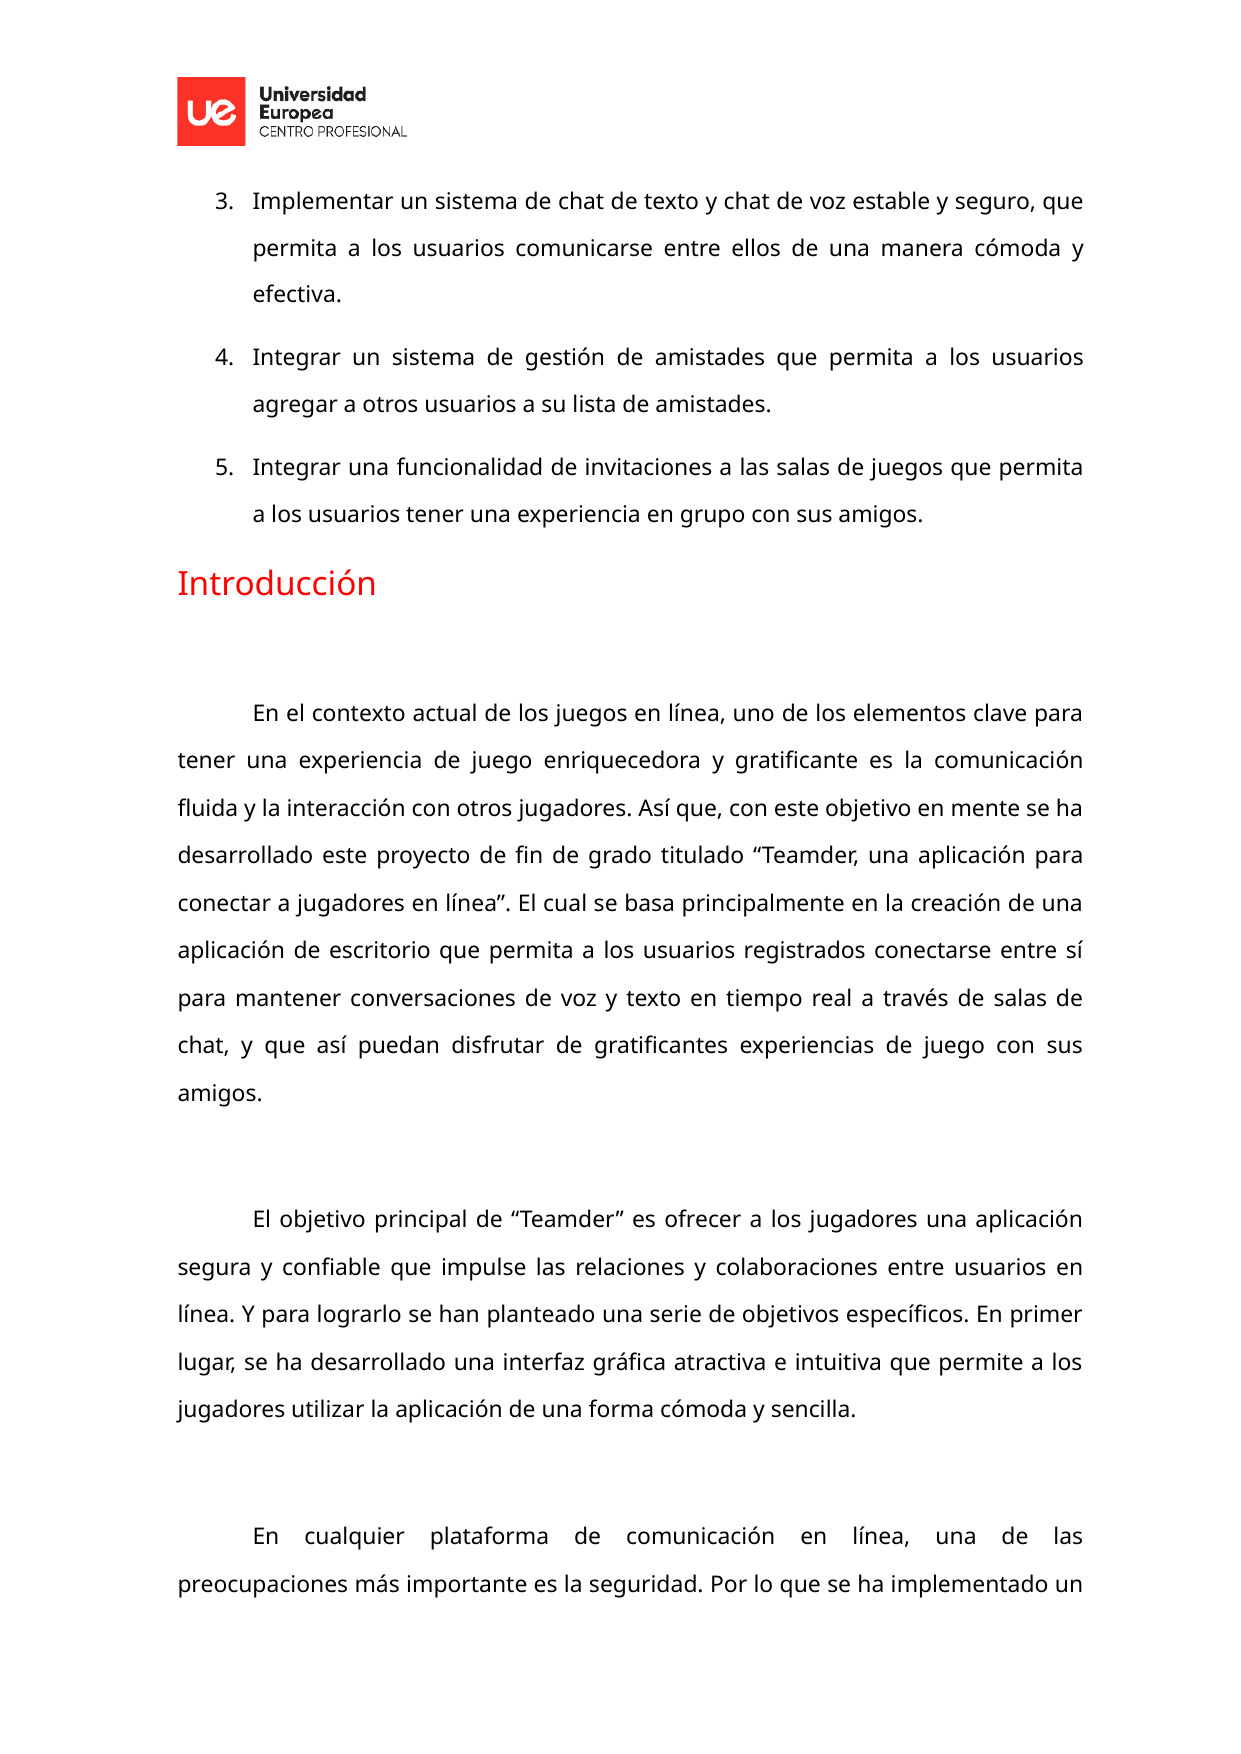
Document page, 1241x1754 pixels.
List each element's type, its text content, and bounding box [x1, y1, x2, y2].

list Implementar un sistema de chat de texto y chat de voz estable y seguro, que permita a los usuarios comunicarse entre ellos de una manera cómoda y efectiva. [215, 184, 1084, 309]
picture [177, 77, 407, 146]
list Integrar una funcionalidad de invitaciones a las salas de juegos que permita a los usuarios tener una experiencia en grupo con sus amigos. [215, 451, 1084, 529]
text En el contexto actual de los juegos en línea, uno de los elementos clave para tener una experiencia de juego enriquecedora y gratificante es la comunicación fluida y la interacción con otros jugadores. Así que, con este objetivo en mente se ha desarrollado este proyecto de fin de grado titulado “Teamder, una aplicación para conectar a jugadores en línea”. El cual se basa principalmente en la creación de una aplicación de escritorio que permita a los usuarios registrados conectarse entre sí para mantener conversaciones de voz y texto en tiempo real a través de salas de chat, y que así puedan disfrutar de gratificantes experiencias de juego con sus amigos. [177, 697, 1084, 1108]
list Integrar un sistema de gestión de amistades que permita a los usuarios agregar a otros usuarios a su lista de amistades. [215, 341, 1084, 419]
text El objetivo principal de “Teamder” es ofrecer a los jugadores una aplicación segura y confiable que impulse las relaciones y colaboraciones entre usuarios en línea. Y para lograrlo se han planteado una serie de objetivos específicos. En primer lugar, se ha desarrollado una interfaz gráfica atractiva e intuitiva que permite a los jugadores utilizar la aplicación de una forma cómoda y sencilla. [177, 1203, 1084, 1424]
subtitle Introducción [177, 560, 1092, 606]
